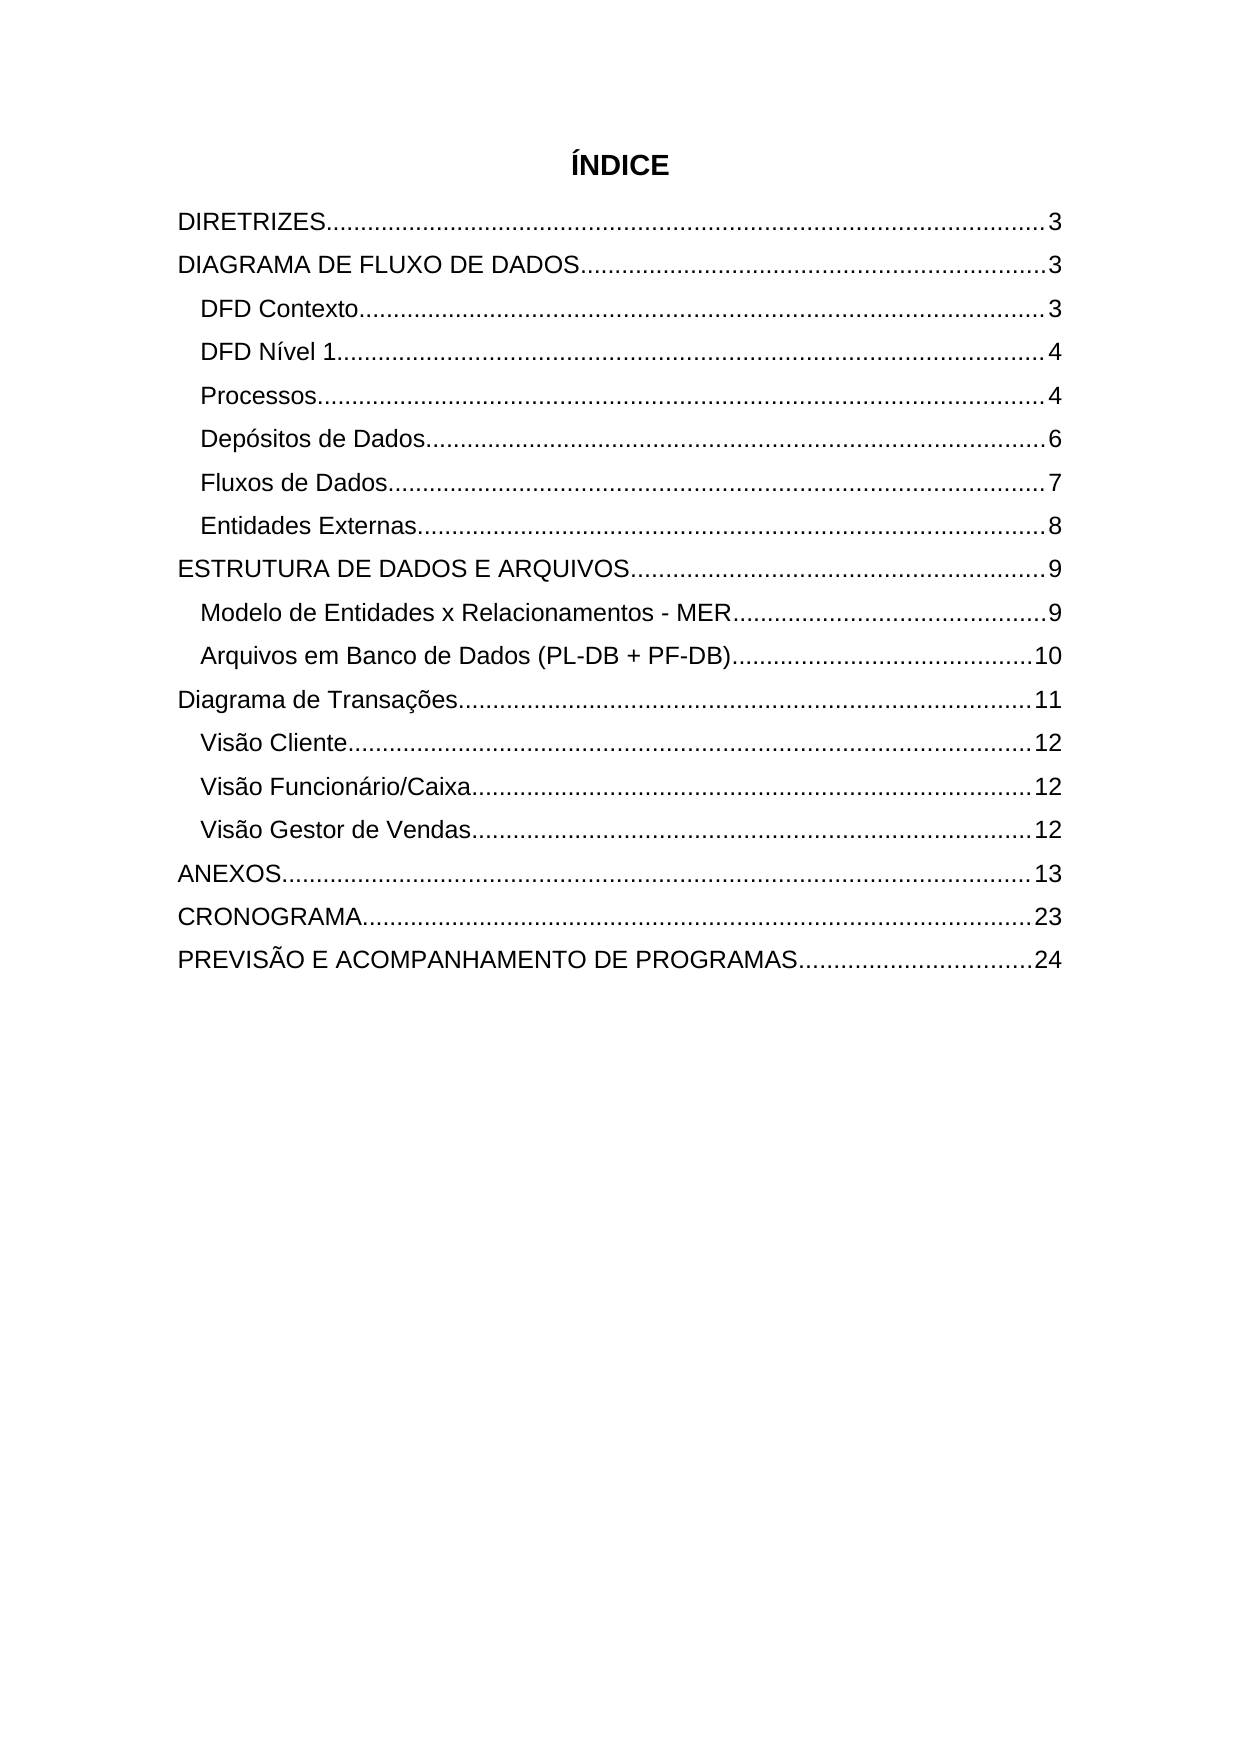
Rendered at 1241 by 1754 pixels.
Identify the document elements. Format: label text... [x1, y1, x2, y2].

text PREVISÃO E ACOMPANHAMENTO DE PROGRAMAS 24 [177, 945, 1063, 974]
text Fluxos de Dados 7 [200, 468, 1063, 496]
text Visão Cliente 12 [200, 728, 1063, 757]
text ANEXOS 13 [177, 858, 1063, 887]
text DIRETRIZES 3 [177, 207, 1063, 236]
text ESTRUTURA DE DADOS E ARQUIVOS 9 [177, 554, 1063, 583]
text Visão Gestor de Vendas 12 [200, 815, 1063, 844]
text DFD Contexto 3 [200, 294, 1063, 323]
text CRONOGRAMA 23 [177, 902, 1063, 931]
text Processos 4 [200, 381, 1063, 409]
text Arquivos em Banco de Dados (PL-DB + PF-DB) 10 [200, 641, 1063, 670]
text Entidades Externas 8 [200, 511, 1063, 540]
text Diagrama de Transações 11 [177, 685, 1063, 713]
text ÍNDICE [177, 148, 1063, 181]
text Visão Funcionário/Caixa 12 [200, 772, 1063, 800]
text DFD Nível 1 4 [200, 337, 1063, 366]
text DIAGRAMA DE FLUXO DE DADOS 3 [177, 250, 1063, 279]
text Depósitos de Dados 6 [200, 424, 1063, 453]
text Modelo de Entidades x Relacionamentos - MER 9 [200, 598, 1063, 627]
